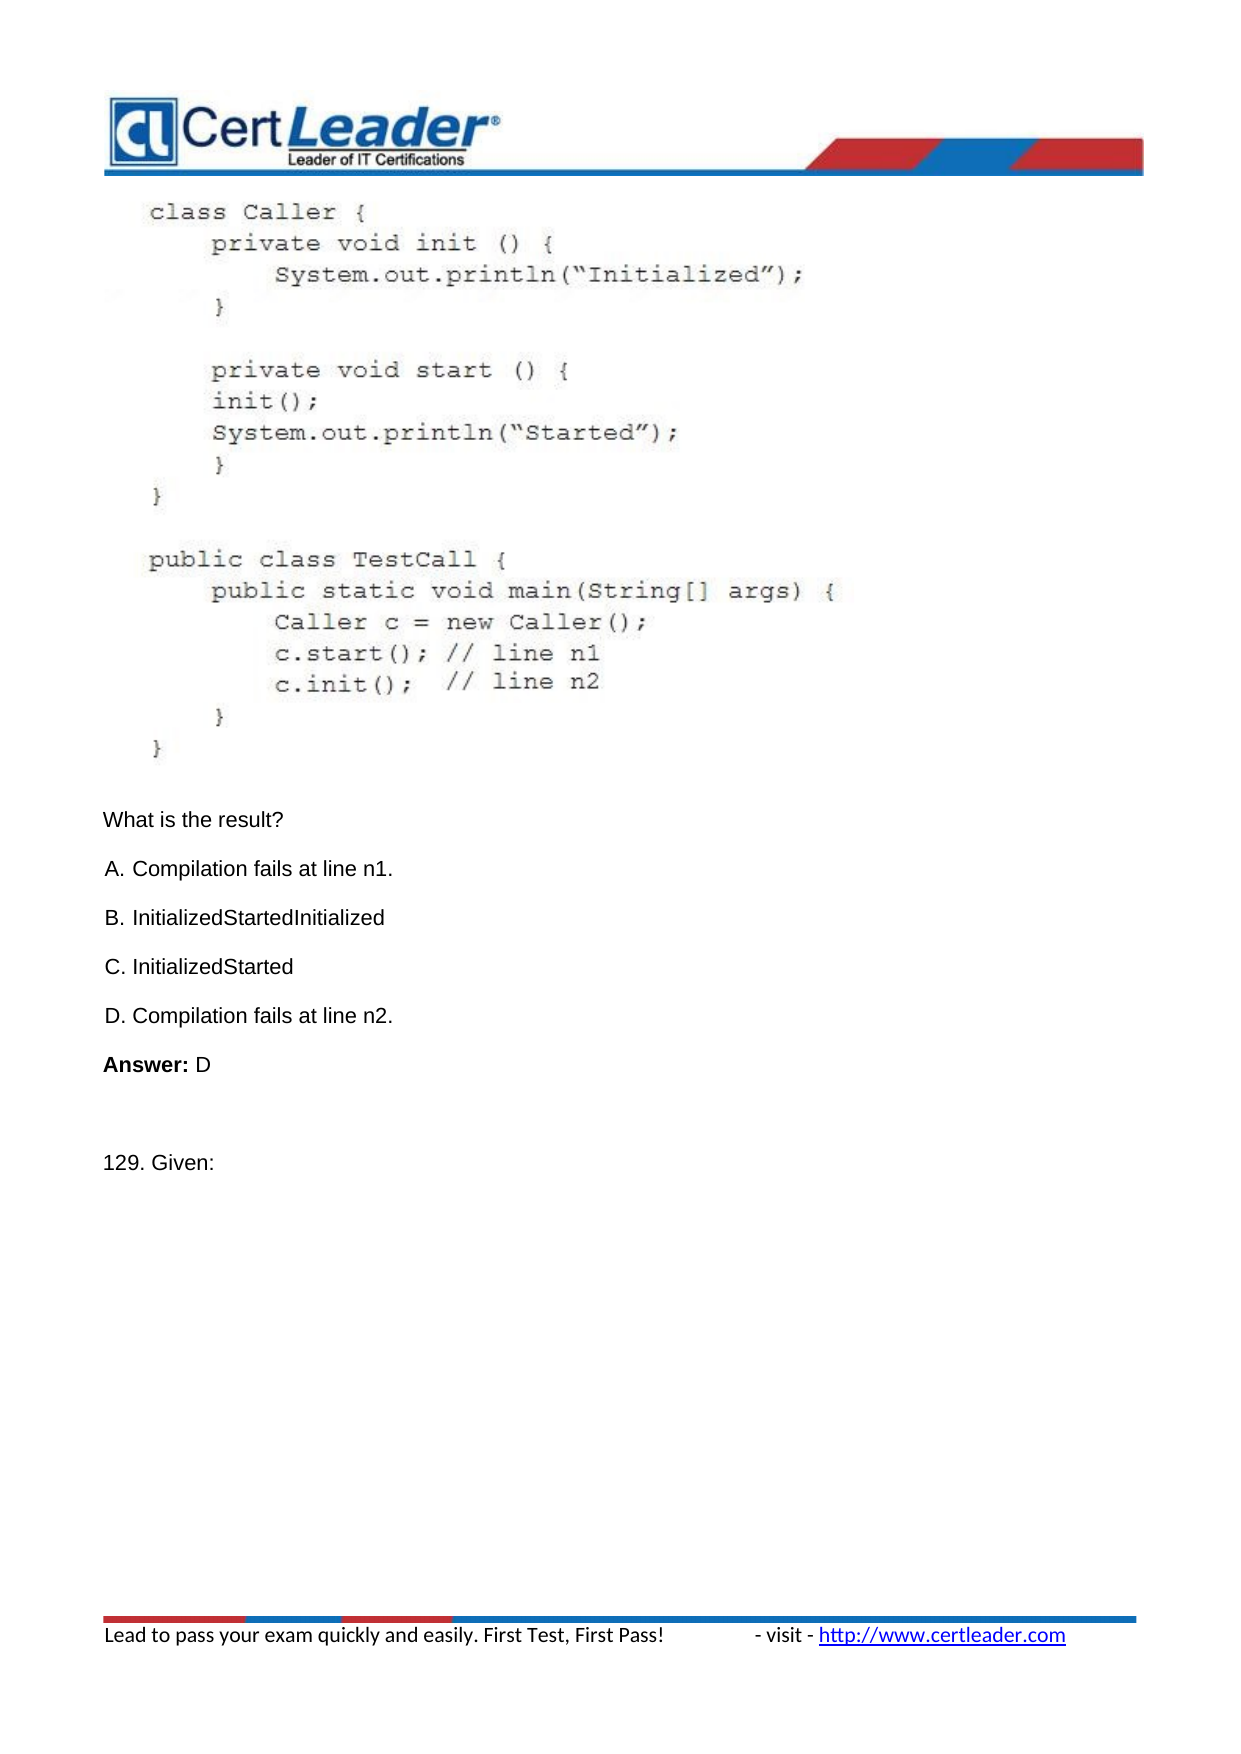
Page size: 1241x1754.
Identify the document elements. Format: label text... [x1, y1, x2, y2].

subtitle Answer: D [103, 1052, 1136, 1077]
picture [104, 178, 855, 789]
list Compilation fails at line n2. [104, 1003, 1136, 1028]
list Compilation fails at line n1. [104, 856, 1136, 881]
list InitializedStarted [104, 954, 1136, 979]
text 129. Given: [103, 1150, 1136, 1176]
text What is the result? [103, 807, 1136, 832]
picture [103, 1616, 1137, 1623]
list InitializedStartedInitialized [104, 905, 1136, 930]
picture [104, 90, 1144, 176]
